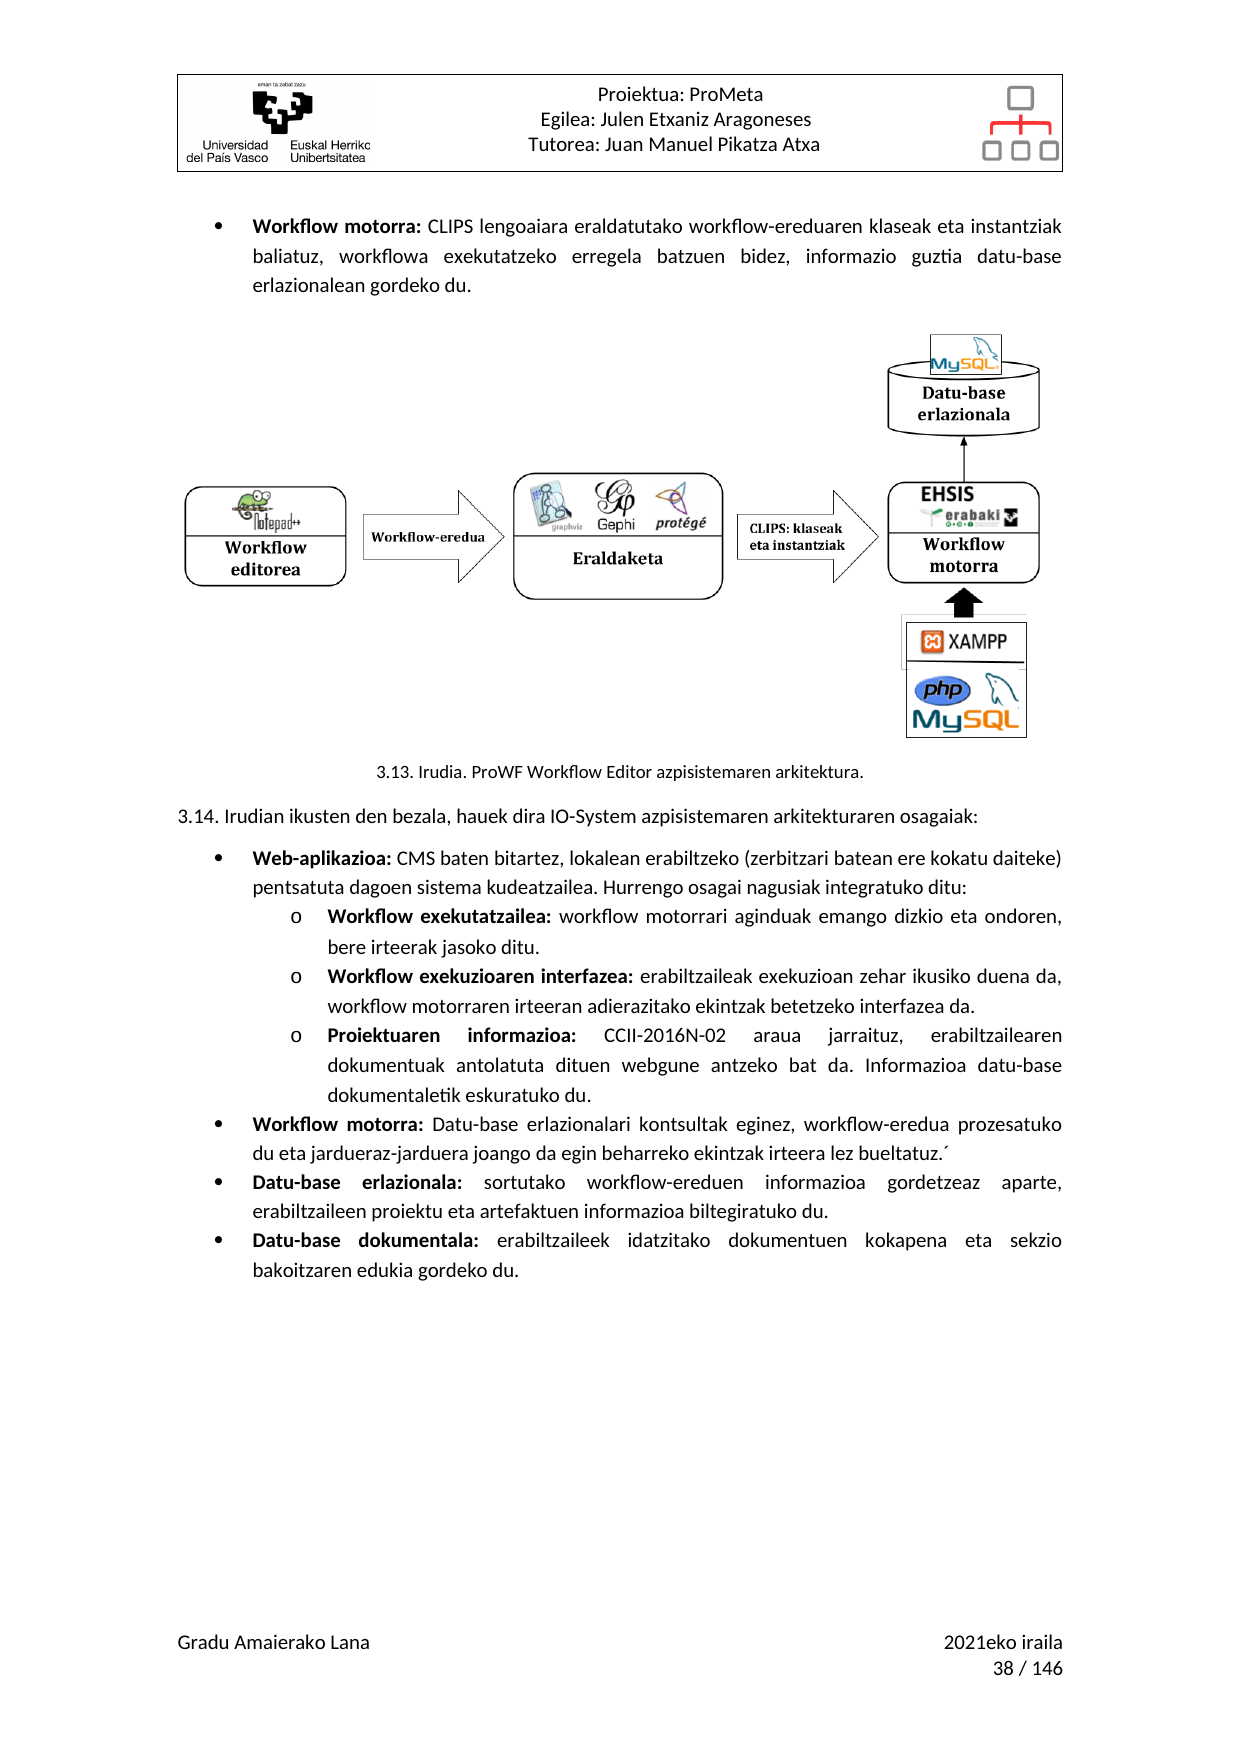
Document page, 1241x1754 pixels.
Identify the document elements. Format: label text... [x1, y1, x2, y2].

picture [182, 81, 370, 162]
list Workflow exekuzioaren interfazea: erabiltzaileak exekuzioan zehar ikusiko duena da, workflow motorraren irteeran adierazitako ekintzak betetzeko interfazea da. [290, 963, 1063, 1019]
list Web-aplikazioa: CMS baten bitartez, lokalean erabiltzeko (zerbitzari batean ere kokatu daiteke) pentsatuta dagoen sistema kudeatzailea. Hurrengo osagai nagusiak integratuko ditu: [215, 845, 1063, 900]
list Datu-base erlazionala: sortutako workflow-ereduen informazioa gordetzeaz aparte, erabiltzaileen proiektu eta artefaktuen informazioa biltegiratuko du. [215, 1169, 1063, 1224]
picture [978, 80, 1060, 162]
picture [177, 313, 1063, 744]
list Workflow motorra: CLIPS lengoaiara eraldatutako workflow-ereduaren klaseak eta instantziak baliatuz, workflowa exekutatzeko erregela batzuen bidez, informazio guztia datu-base erlazionalean gordeko du. [215, 214, 1063, 297]
list Workflow exekutatzailea: workflow motorrari aginduak emango dizkio eta ondoren, bere irteerak jasoko ditu. [290, 904, 1063, 959]
list Datu-base dokumentala: erabiltzaileek idatzitako dokumentuen kokapena eta sekzio bakoitzaren edukia gordeko du. [215, 1228, 1063, 1282]
list Workflow motorra: Datu-base erlazionalari kontsultak eginez, workflow-eredua prozesatuko du eta jardueraz-jarduera joango da egin beharreko ekintzak irteera lez bueltatuz.´ [215, 1111, 1063, 1166]
list Proiektuaren informazioa: CCII-2016N-02 araua jarraituz, erabiltzailearen dokumentuak antolatuta dituen webgune antzeko bat da. Informazioa datu-base dokumentaletik eskuratuko du. [290, 1022, 1063, 1107]
